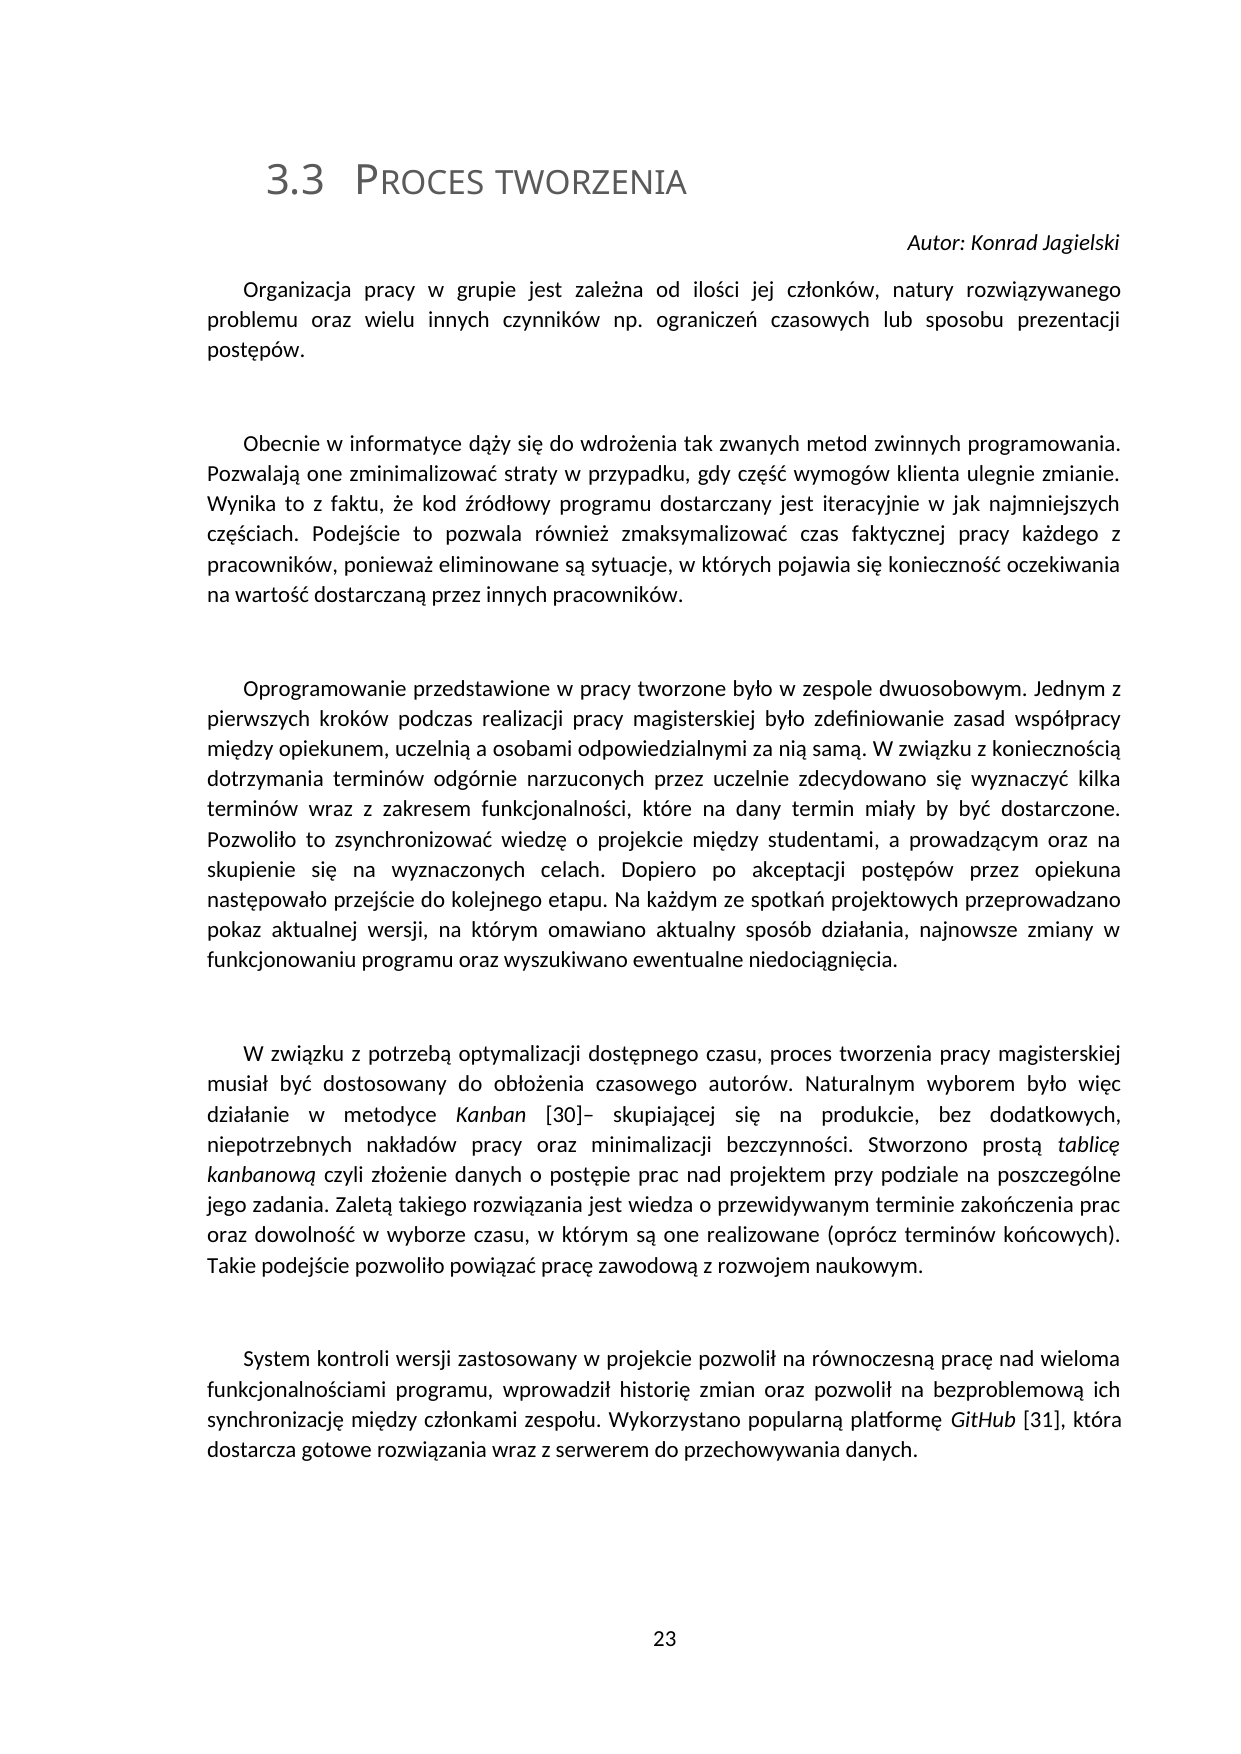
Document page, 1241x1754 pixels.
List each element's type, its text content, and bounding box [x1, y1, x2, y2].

text System kontroli wersji zastosowany w projekcie pozwolił na równoczesną pracę nad wieloma funkcjonalnościami programu, wprowadził historię zmian oraz pozwolił na bezproblemową ich synchronizację między członkami zespołu. Wykorzystano popularną platformę GitHub, która dostarcza gotowe rozwiązania wraz z serwerem do przechowywania danych. [207, 1344, 1122, 1463]
text W związku z potrzebą optymalizacji dostępnego czasu, proces tworzenia pracy magisterskiej musiał być dostosowany do obłożenia czasowego autorów. Naturalnym wyborem było więc działanie w metodyce Kanban – skupiającej się na produkcie, bez dodatkowych, niepotrzebnych nakładów pracy oraz minimalizacji bezczynności. Stworzono prostą tablicę kanbanową czyli złożenie danych o postępie prac nad projektem przy podziale na poszczególne jego zadania. Zaletą takiego rozwiązania jest wiedza o przewidywanym terminie zakończenia prac oraz dowolność w wyborze czasu, w którym są one realizowane (oprócz terminów końcowych). Takie podejście pozwoliło powiązać pracę zawodową z rozwojem naukowym. [207, 1039, 1122, 1279]
subtitle Proces tworzenia [266, 150, 1122, 207]
text Obecnie w informatyce dąży się do wdrożenia tak zwanych metod zwinnych programowania. Pozwalają one zminimalizować straty w przypadku, gdy część wymogów klienta ulegnie zmianie. Wynika to z faktu, że kod źródłowy programu dostarczany jest iteracyjnie w jak najmniejszych częściach. Podejście to pozwala również zmaksymalizować czas faktycznej pracy każdego z pracowników, ponieważ eliminowane są sytuacje, w których pojawia się konieczność oczekiwania na wartość dostarczaną przez innych pracowników. [207, 429, 1122, 608]
text Organizacja pracy w grupie jest zależna od ilości jej członków, natury rozwiązywanego problemu oraz wielu innych czynników np. ograniczeń czasowych lub sposobu prezentacji postępów. [207, 275, 1122, 363]
text Autor: Konrad Jagielski [207, 228, 1122, 256]
text Oprogramowanie przedstawione w pracy tworzone było w zespole dwuosobowym. Jednym z pierwszych kroków podczas realizacji pracy magisterskiej było zdefiniowanie zasad współpracy między opiekunem, uczelnią a osobami odpowiedzialnymi za nią samą. W związku z koniecznością dotrzymania terminów odgórnie narzuconych przez uczelnie zdecydowano się wyznaczyć kilka terminów wraz z zakresem funkcjonalności, które na dany termin miały by być dostarczone. Pozwoliło to zsynchronizować wiedzę o projekcie między studentami, a prowadzącym oraz na skupienie się na wyznaczonych celach. Dopiero po akceptacji postępów przez opiekuna następowało przejście do kolejnego etapu. Na każdym ze spotkań projektowych przeprowadzano pokaz aktualnej wersji, na którym omawiano aktualny sposób działania, najnowsze zmiany w funkcjonowaniu programu oraz wyszukiwano ewentualne niedociągnięcia. [207, 674, 1122, 974]
